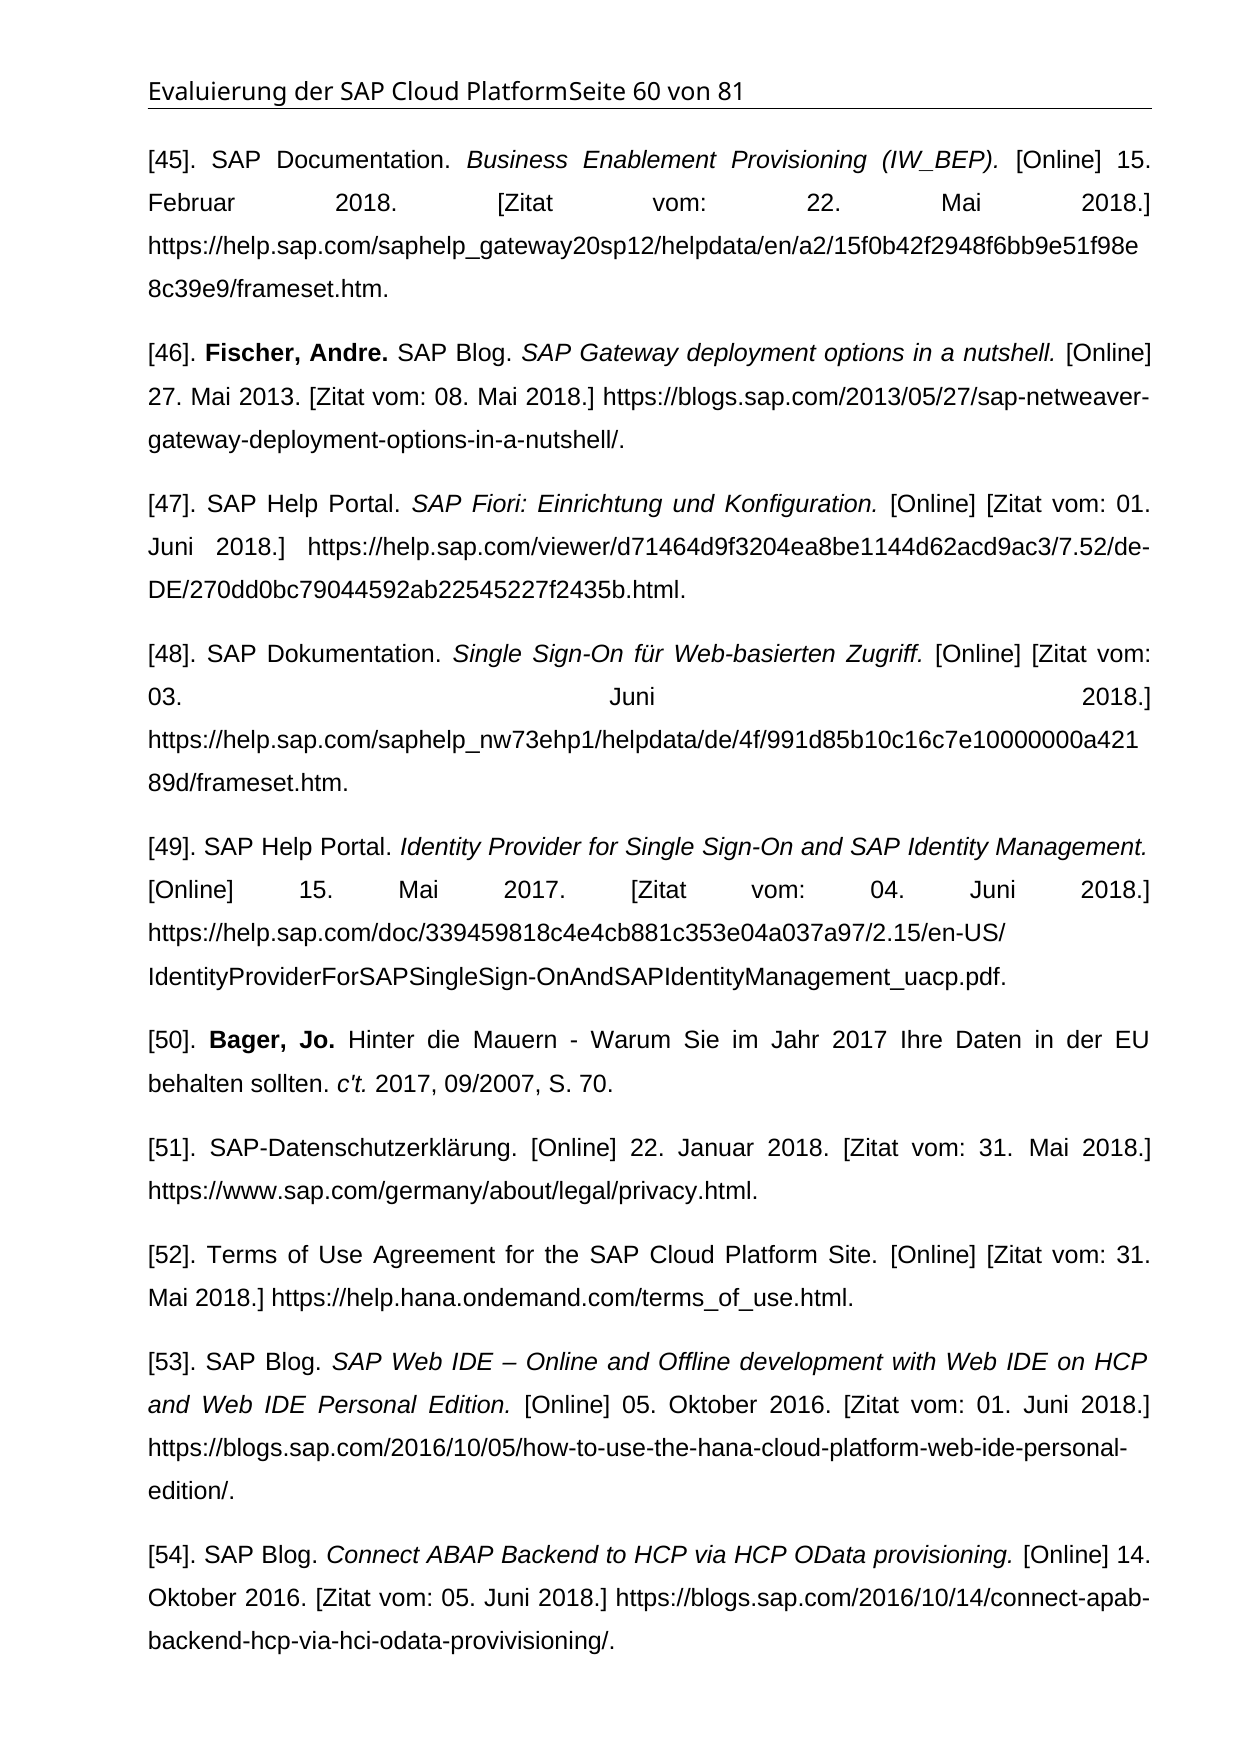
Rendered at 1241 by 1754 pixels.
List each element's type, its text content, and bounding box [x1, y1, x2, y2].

text [50]. Bager, Jo. Hinter die Mauern - Warum Sie im Jahr 2017 Ihre Daten in der EU behalten sollten. c't. 2017, 09/2007, S. 70. [148, 1026, 1152, 1097]
text [45]. SAP Documentation. Business Enablement Provisioning (IW_BEP). [Online] 15. Februar 2018. [Zitat vom: 22. Mai 2018.] https://help.sap.com/saphelp_gateway20sp12/helpdata/en/a2/15f0b42f2948f6bb9e51f98e8c39e9/frameset.htm. [148, 145, 1152, 303]
text [51]. SAP-Datenschutzerklärung. [Online] 22. Januar 2018. [Zitat vom: 31. Mai 2018.] https://www.sap.com/germany/about/legal/privacy.html. [148, 1133, 1152, 1204]
text [52]. Terms of Use Agreement for the SAP Cloud Platform Site. [Online] [Zitat vom: 31. Mai 2018.] https://help.hana.ondemand.com/terms_of_use.html. [148, 1240, 1152, 1312]
text [53]. SAP Blog. SAP Web IDE – Online and Offline development with Web IDE on HCP and Web IDE Personal Edition. [Online] 05. Oktober 2016. [Zitat vom: 01. Juni 2018.] https://blogs.sap.com/2016/10/05/how-to-use-the-hana-cloud-platform-web-ide-personal-edition/. [148, 1347, 1152, 1505]
text [47]. SAP Help Portal. SAP Fiori: Einrichtung und Konfiguration. [Online] [Zitat vom: 01. Juni 2018.] https://help.sap.com/viewer/d71464d9f3204ea8be1144d62acd9ac3/7.52/de-DE/270dd0bc79044592ab22545227f2435b.html. [148, 489, 1152, 604]
text [48]. SAP Dokumentation. Single Sign-On für Web-basierten Zugriff. [Online] [Zitat vom: 03. Juni 2018.] https://help.sap.com/saphelp_nw73ehp1/helpdata/de/4f/991d85b10c16c7e10000000a42189d/frameset.htm. [148, 639, 1152, 797]
text [54]. SAP Blog. Connect ABAP Backend to HCP via HCP OData provisioning. [Online] 14. Oktober 2016. [Zitat vom: 05. Juni 2018.] https://blogs.sap.com/2016/10/14/connect-apab-backend-hcp-via-hci-odata-provivisioning/. [148, 1540, 1152, 1655]
text [49]. SAP Help Portal. Identity Provider for Single Sign-On and SAP Identity Management. [Online] 15. Mai 2017. [Zitat vom: 04. Juni 2018.] https://help.sap.com/doc/339459818c4e4cb881c353e04a037a97/2.15/en-US/IdentityProviderForSAPSingleSign-OnAndSAPIdentityManagement_uacp.pdf. [148, 832, 1152, 990]
text [46]. Fischer, Andre. SAP Blog. SAP Gateway deployment options in a nutshell. [Online] 27. Mai 2013. [Zitat vom: 08. Mai 2018.] https://blogs.sap.com/2013/05/27/sap-netweaver-gateway-deployment-options-in-a-nutshell/. [148, 338, 1152, 453]
